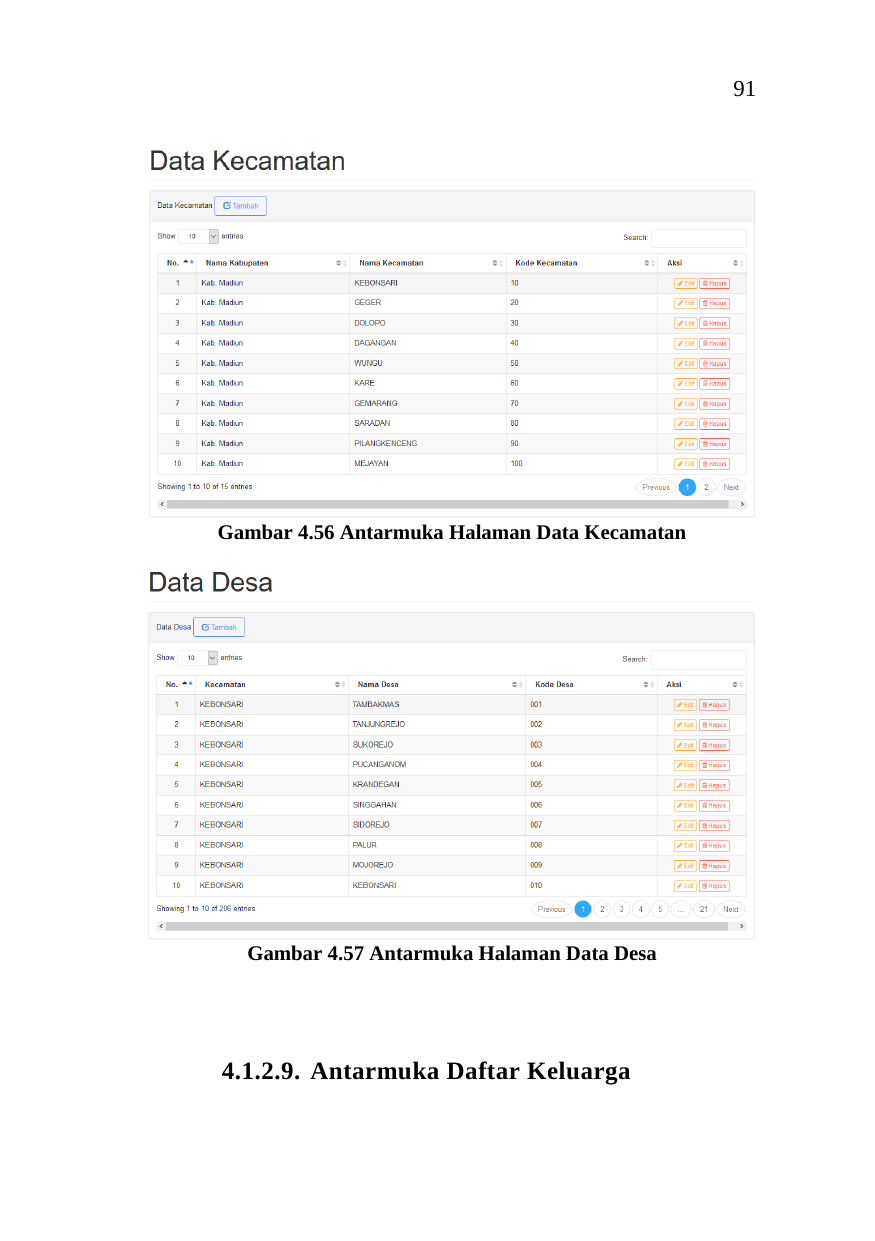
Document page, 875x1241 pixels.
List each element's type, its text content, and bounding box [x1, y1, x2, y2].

picture [147, 570, 757, 941]
subtitle Antarmuka Daftar Keluarga [222, 1056, 756, 1085]
picture [147, 147, 757, 520]
